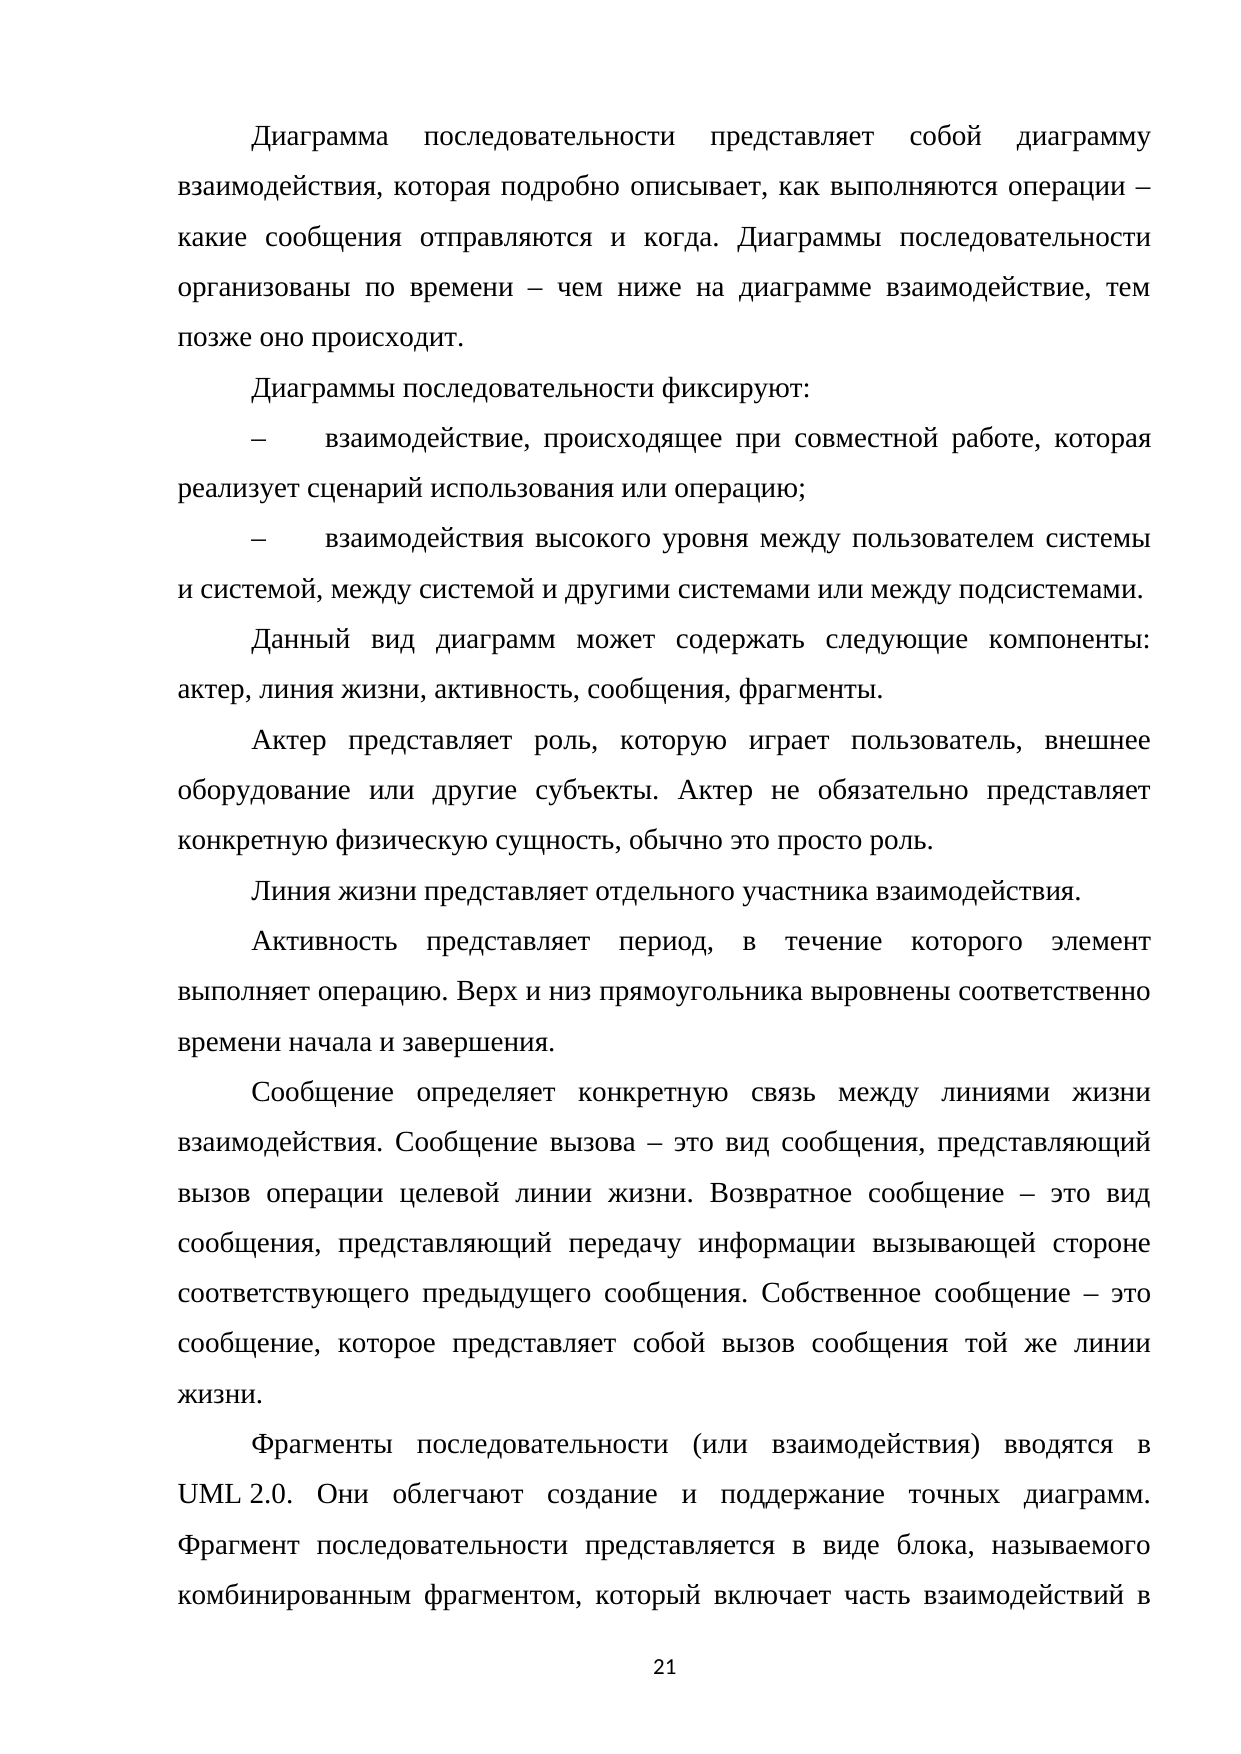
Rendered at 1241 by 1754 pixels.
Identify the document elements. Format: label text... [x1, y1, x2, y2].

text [177, 1426, 1152, 1611]
text Данный вид диаграмм может содержать следующие компоненты: актер, линия жизни, активность, сообщения, фрагменты. [177, 621, 1152, 705]
text Активность представляет период, в течение которого элемент выполняет операцию. Верх и низ прямоугольника выровнены соответственно времени начала и завершения. [177, 923, 1152, 1057]
text Линия жизни представляет отдельного участника взаимодействия. [177, 873, 1152, 906]
list взаимодействия высокого уровня между пользователем системы и системой, между системой и другими системами или между подсистемами. [177, 521, 1152, 604]
text Диаграмма последовательности представляет собой диаграмму взаимодействия, которая подробно описывает, как выполняются операции – какие сообщения отправляются и когда. Диаграммы последовательности организованы по времени – чем ниже на диаграмме взаимодействие, тем позже оно происходит. [177, 118, 1152, 353]
text Актер представляет роль, которую играет пользователь, внешнее оборудование или другие субъекты. Актер не обязательно представляет конкретную физическую сущность, обычно это просто роль. [177, 722, 1152, 856]
list взаимодействие, происходящее при совместной работе, которая реализует сценарий использования или операцию; [177, 420, 1152, 504]
text Сообщение определяет конкретную связь между линиями жизни взаимодействия. Сообщение вызова – это вид сообщения, представляющий вызов операции целевой линии жизни. Возвратное сообщение – это вид сообщения, представляющий передачу информации вызывающей стороне соответствующего предыдущего сообщения. Собственное сообщение – это сообщение, которое представляет собой вызов сообщения той же линии жизни. [177, 1074, 1152, 1409]
text Диаграммы последовательности фиксируют: [177, 370, 1152, 403]
